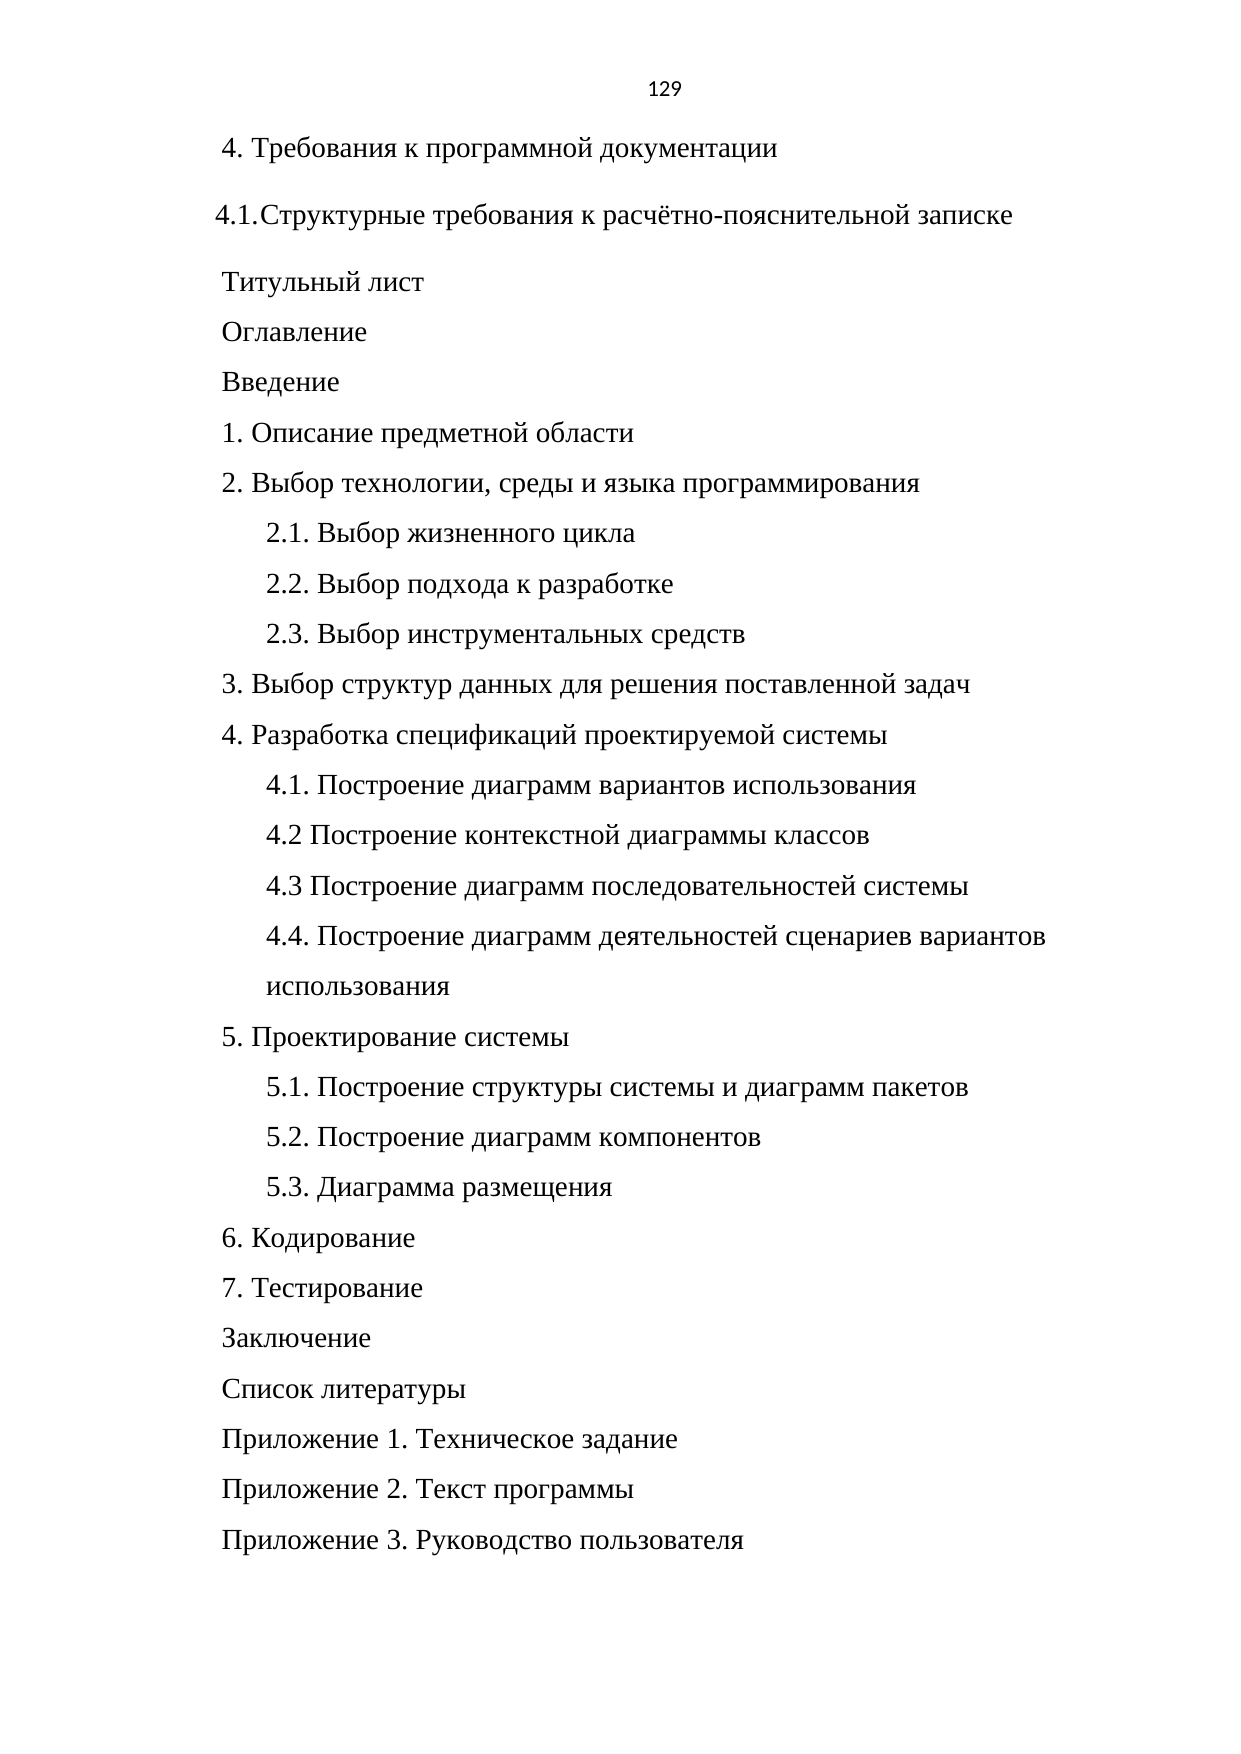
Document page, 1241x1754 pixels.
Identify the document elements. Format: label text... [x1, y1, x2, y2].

text Приложение 3. Руководство пользователя [177, 1522, 1152, 1555]
text 2. Выбор технологии, среды и языка программирования [177, 465, 1152, 499]
text 5.2. Построение диаграмм компонентов [177, 1119, 1152, 1153]
text 4. Разработка спецификаций проектируемой системы [177, 717, 1152, 750]
text 2.1. Выбор жизненного цикла [251, 516, 1152, 549]
text 5.3. Диаграмма размещения [177, 1169, 1152, 1203]
list Требования к программной документации [177, 130, 1152, 163]
text 5. Проектирование системы [177, 1019, 1152, 1052]
text 2.2. Выбор подхода к разработке [251, 566, 1152, 599]
text 3. Выбор структур данных для решения поставленной задач [177, 666, 1152, 700]
text 4.1. Построение диаграмм вариантов использования [177, 767, 1152, 801]
text 5.1. Построение структуры системы и диаграмм пакетов [177, 1069, 1152, 1102]
text 6. Кодирование [177, 1220, 1152, 1253]
text 4.4. Построение диаграмм деятельностей сценариев вариантов использования [266, 918, 1152, 1002]
text 4.3 Построение диаграмм последовательностей системы [177, 868, 1152, 901]
text Оглавление [177, 314, 1152, 348]
text Заключение [177, 1321, 1152, 1354]
text 7. Тестирование [177, 1270, 1152, 1304]
text 4.2 Построение контекстной диаграммы классов [177, 817, 1152, 851]
text Титульный лист [177, 264, 1152, 297]
list Структурные требования к расчётно-пояснительной записке [215, 197, 1152, 230]
text Приложение 2. Текст программы [177, 1471, 1152, 1505]
text Введение [177, 364, 1152, 398]
text Приложение 1. Техническое задание [177, 1421, 1152, 1455]
text Список литературы [177, 1371, 1152, 1404]
text 1. Описание предметной области [177, 415, 1152, 448]
text 2.3. Выбор инструментальных средств [251, 616, 1152, 650]
